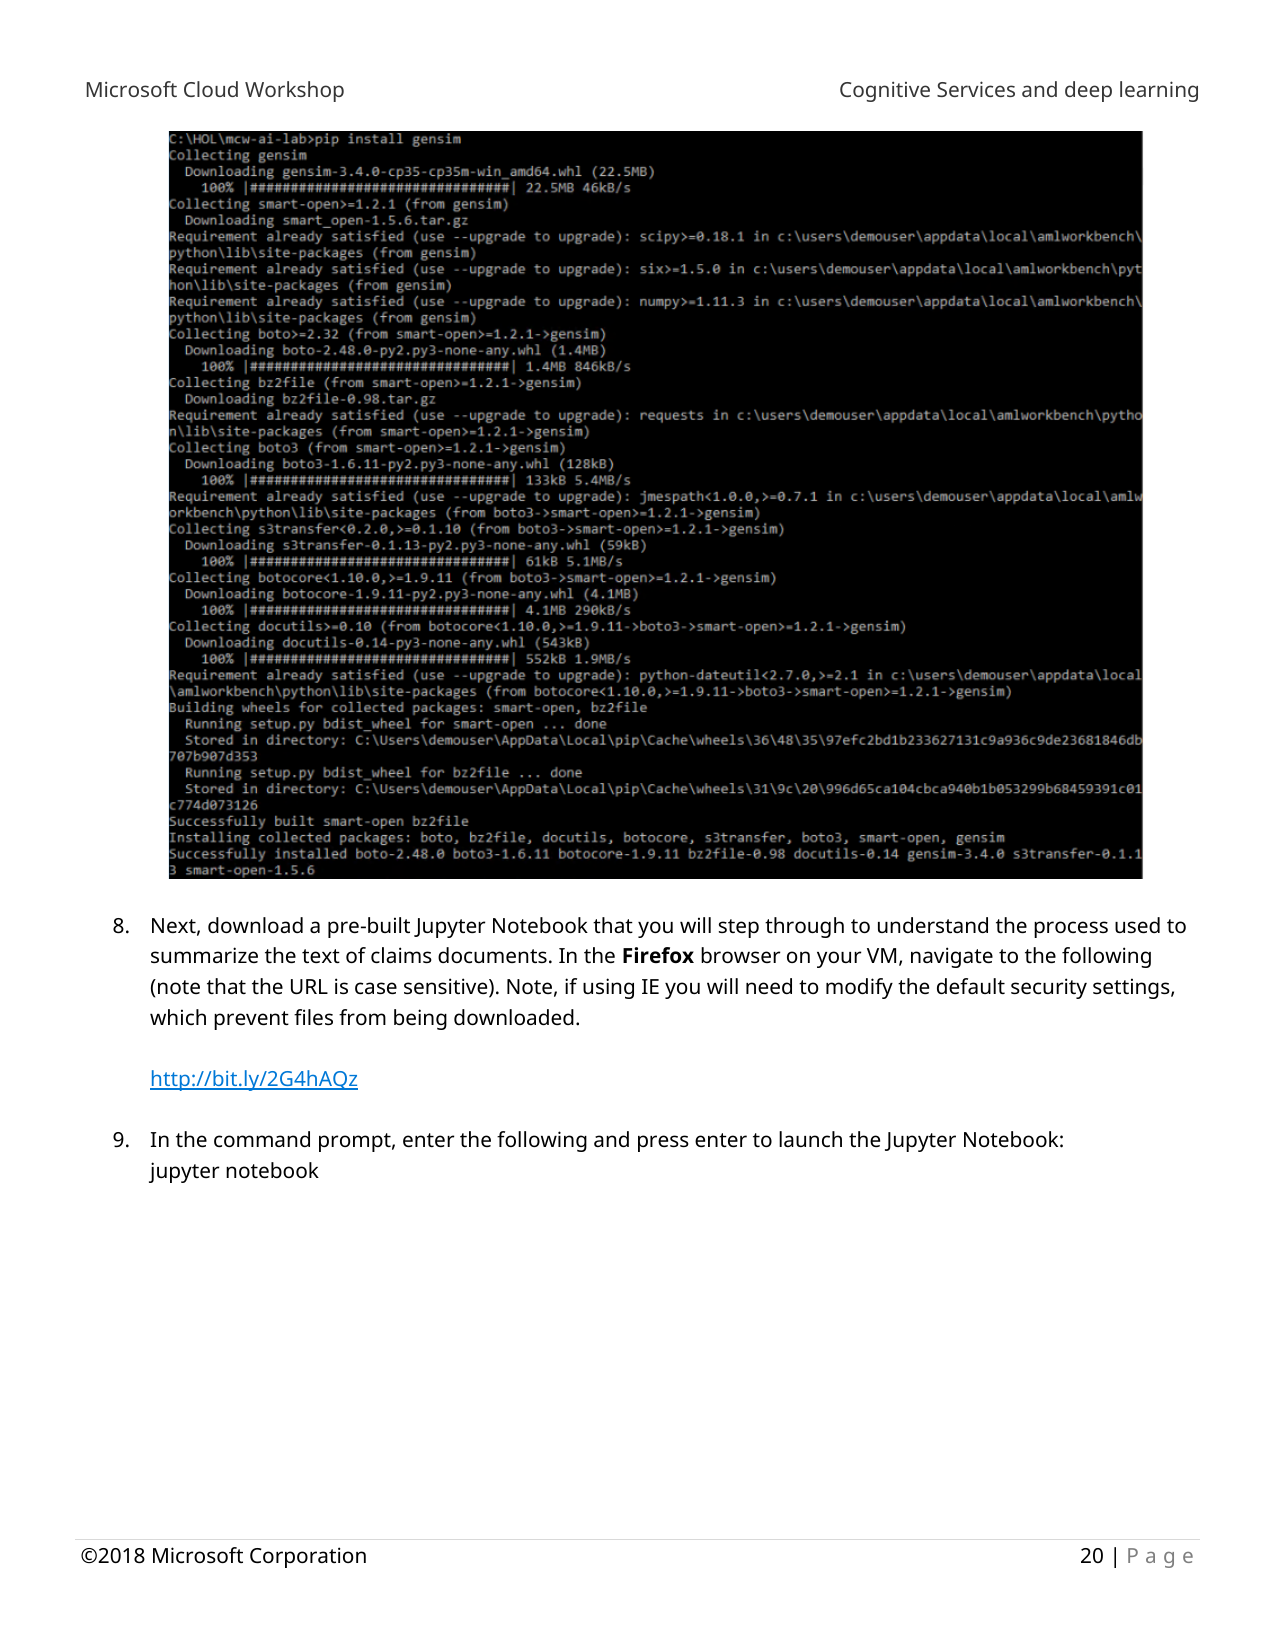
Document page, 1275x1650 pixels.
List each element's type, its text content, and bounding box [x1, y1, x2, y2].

list Run the following command to install genism: pip install gensim [112, 132, 1200, 909]
list Next, download a pre-built Jupyter Notebook that you will step through to understand the process used to summarize the text of claims documents. In the Firefox browser on your VM, navigate to the following (note that the URL is case sensitive). Note, if using IE you will need to modify the default security settings, which prevent files from being downloaded. http://bit.ly/2G4hAQz [112, 911, 1200, 1123]
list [112, 1125, 1200, 1184]
